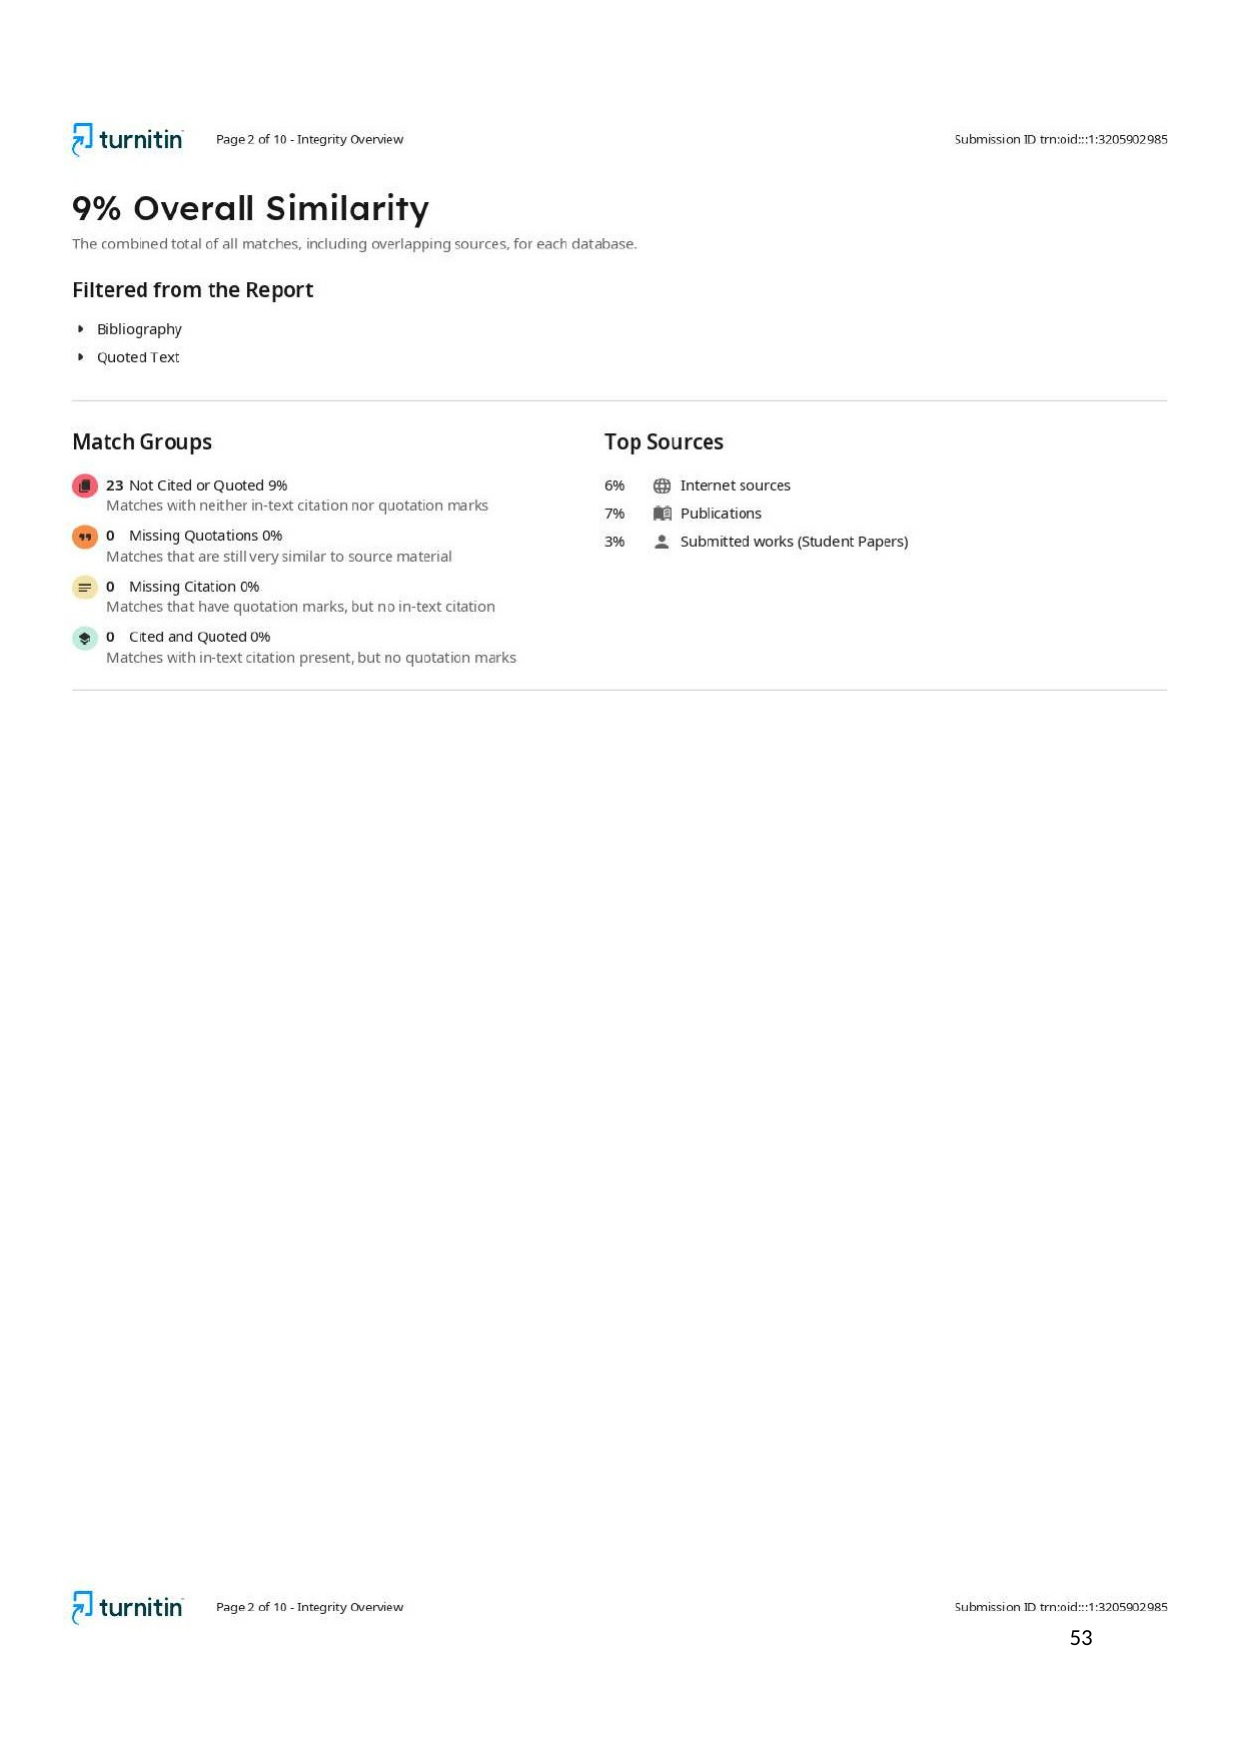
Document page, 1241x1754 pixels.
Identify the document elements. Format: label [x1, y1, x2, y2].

picture [62, 118, 1168, 1629]
